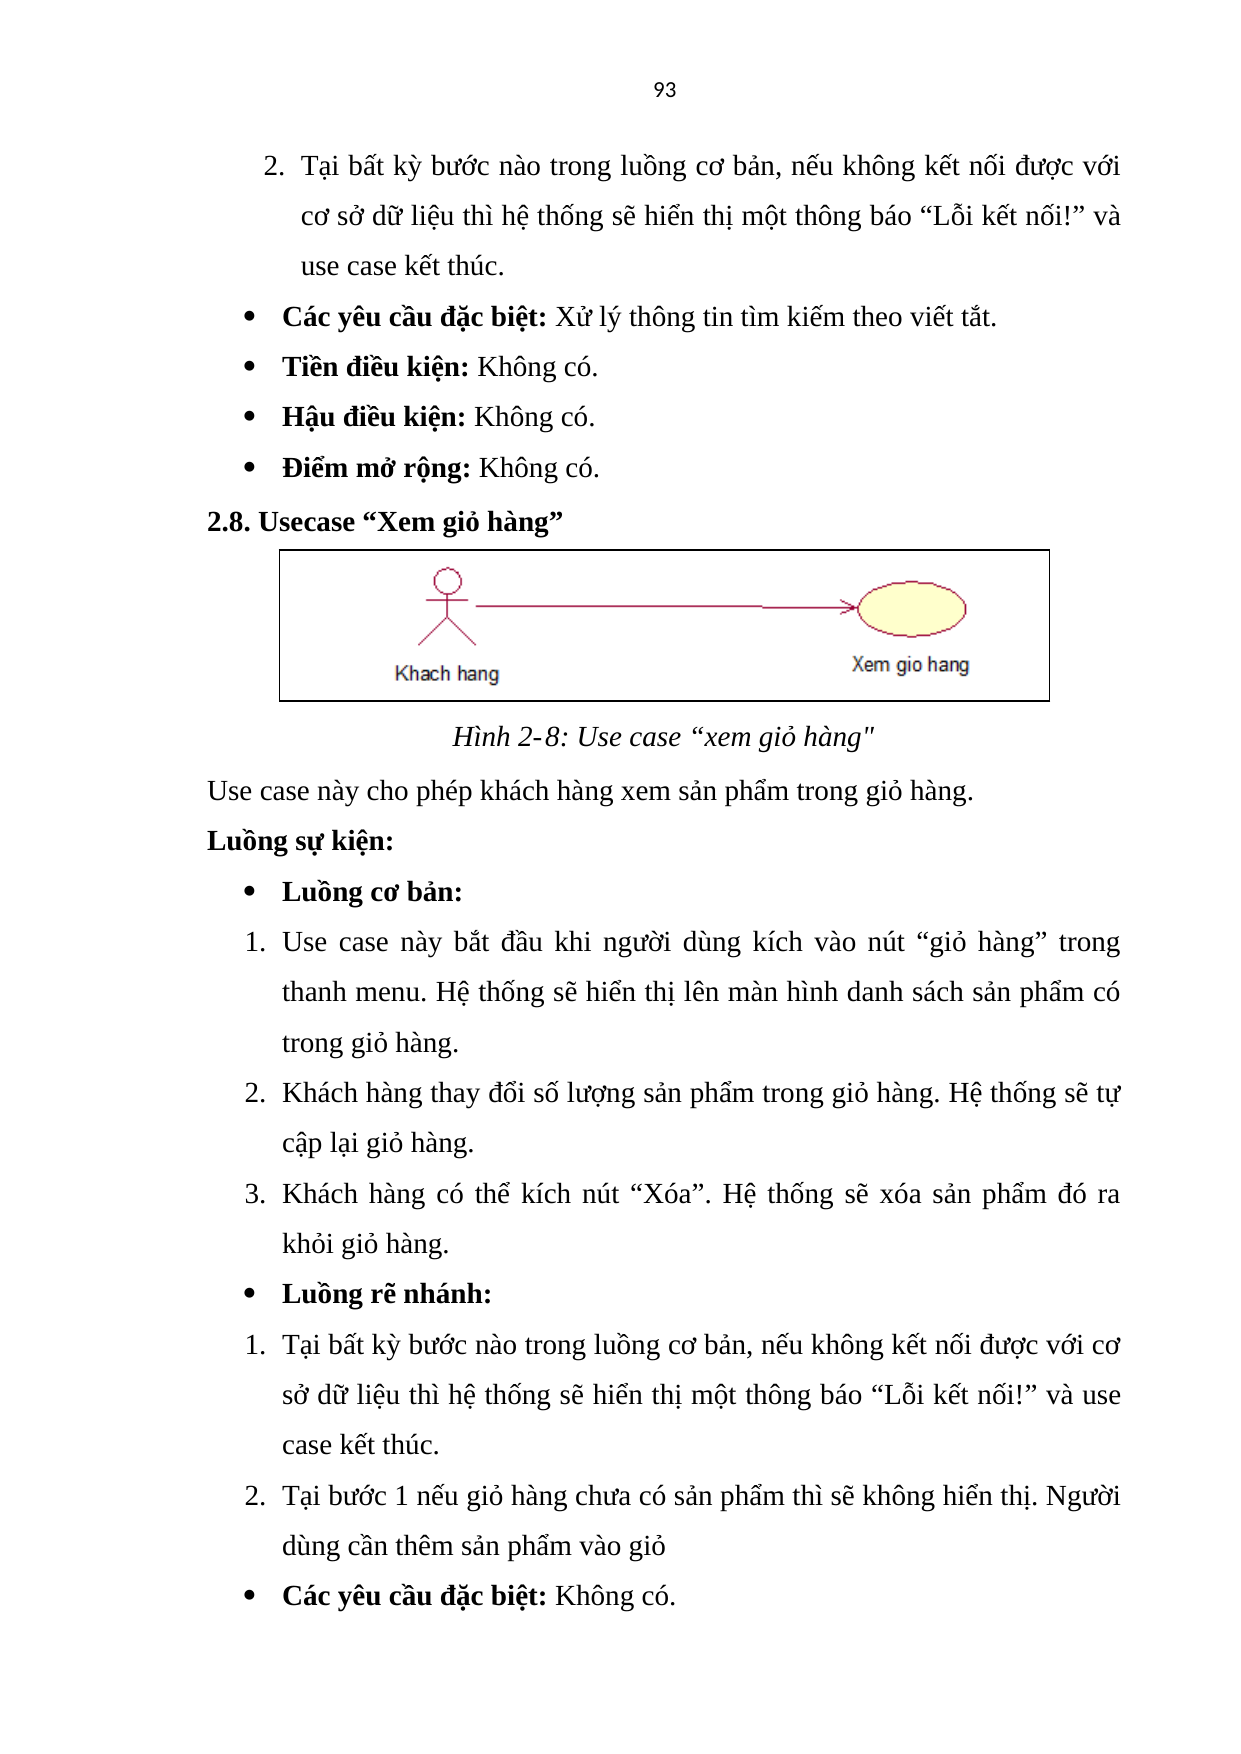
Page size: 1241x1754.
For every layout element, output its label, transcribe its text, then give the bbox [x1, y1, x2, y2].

list Tại bất kỳ bước nào trong luồng cơ bản, nếu không kết nối được với cơ sở dữ liệu thì hệ thống sẽ hiển thị một thông báo “Lỗi kết nối!” và use case kết thúc. [263, 148, 1122, 282]
subtitle 2.8. Usecase “Xem giỏ hàng” [207, 504, 1122, 538]
list Luồng cơ bản: [244, 874, 1122, 907]
list Use case này bắt đầu khi người dùng kích vào nút “giỏ hàng” trong thanh menu. Hệ thống sẽ hiển thị lên màn hình danh sách sản phẩm có trong giỏ hàng. [244, 924, 1122, 1058]
list Điểm mở rộng: Không có. [244, 450, 1122, 483]
list Luồng rẽ nhánh: [244, 1276, 1122, 1310]
list Các yêu cầu đặc biệt: Không có. [244, 1578, 1122, 1612]
list Tại bước 1 nếu giỏ hàng chưa có sản phẩm thì sẽ không hiển thị. Người dùng cần thêm sản phẩm vào giỏ [244, 1478, 1122, 1562]
list Khách hàng thay đổi số lượng sản phẩm trong giỏ hàng. Hệ thống sẽ tự cập lại giỏ hàng. [244, 1075, 1122, 1159]
list Hậu điều kiện: Không có. [244, 399, 1122, 433]
text Use case này cho phép khách hàng xem sản phẩm trong giỏ hàng. [207, 773, 1122, 807]
picture [280, 551, 1049, 700]
list Khách hàng có thể kích nút “Xóa”. Hệ thống sẽ xóa sản phẩm đó ra khỏi giỏ hàng. [244, 1176, 1122, 1260]
text Hình 2-8: Use case “xem giỏ hàng" [207, 719, 1122, 752]
list Các yêu cầu đặc biệt: Xử lý thông tin tìm kiếm theo viết tắt. [244, 299, 1122, 332]
list Tiền điều kiện: Không có. [244, 349, 1122, 383]
text Luồng sự kiện: [207, 823, 1122, 857]
list Tại bất kỳ bước nào trong luồng cơ bản, nếu không kết nối được với cơ sở dữ liệu thì hệ thống sẽ hiển thị một thông báo “Lỗi kết nối!” và use case kết thúc. [244, 1327, 1122, 1461]
